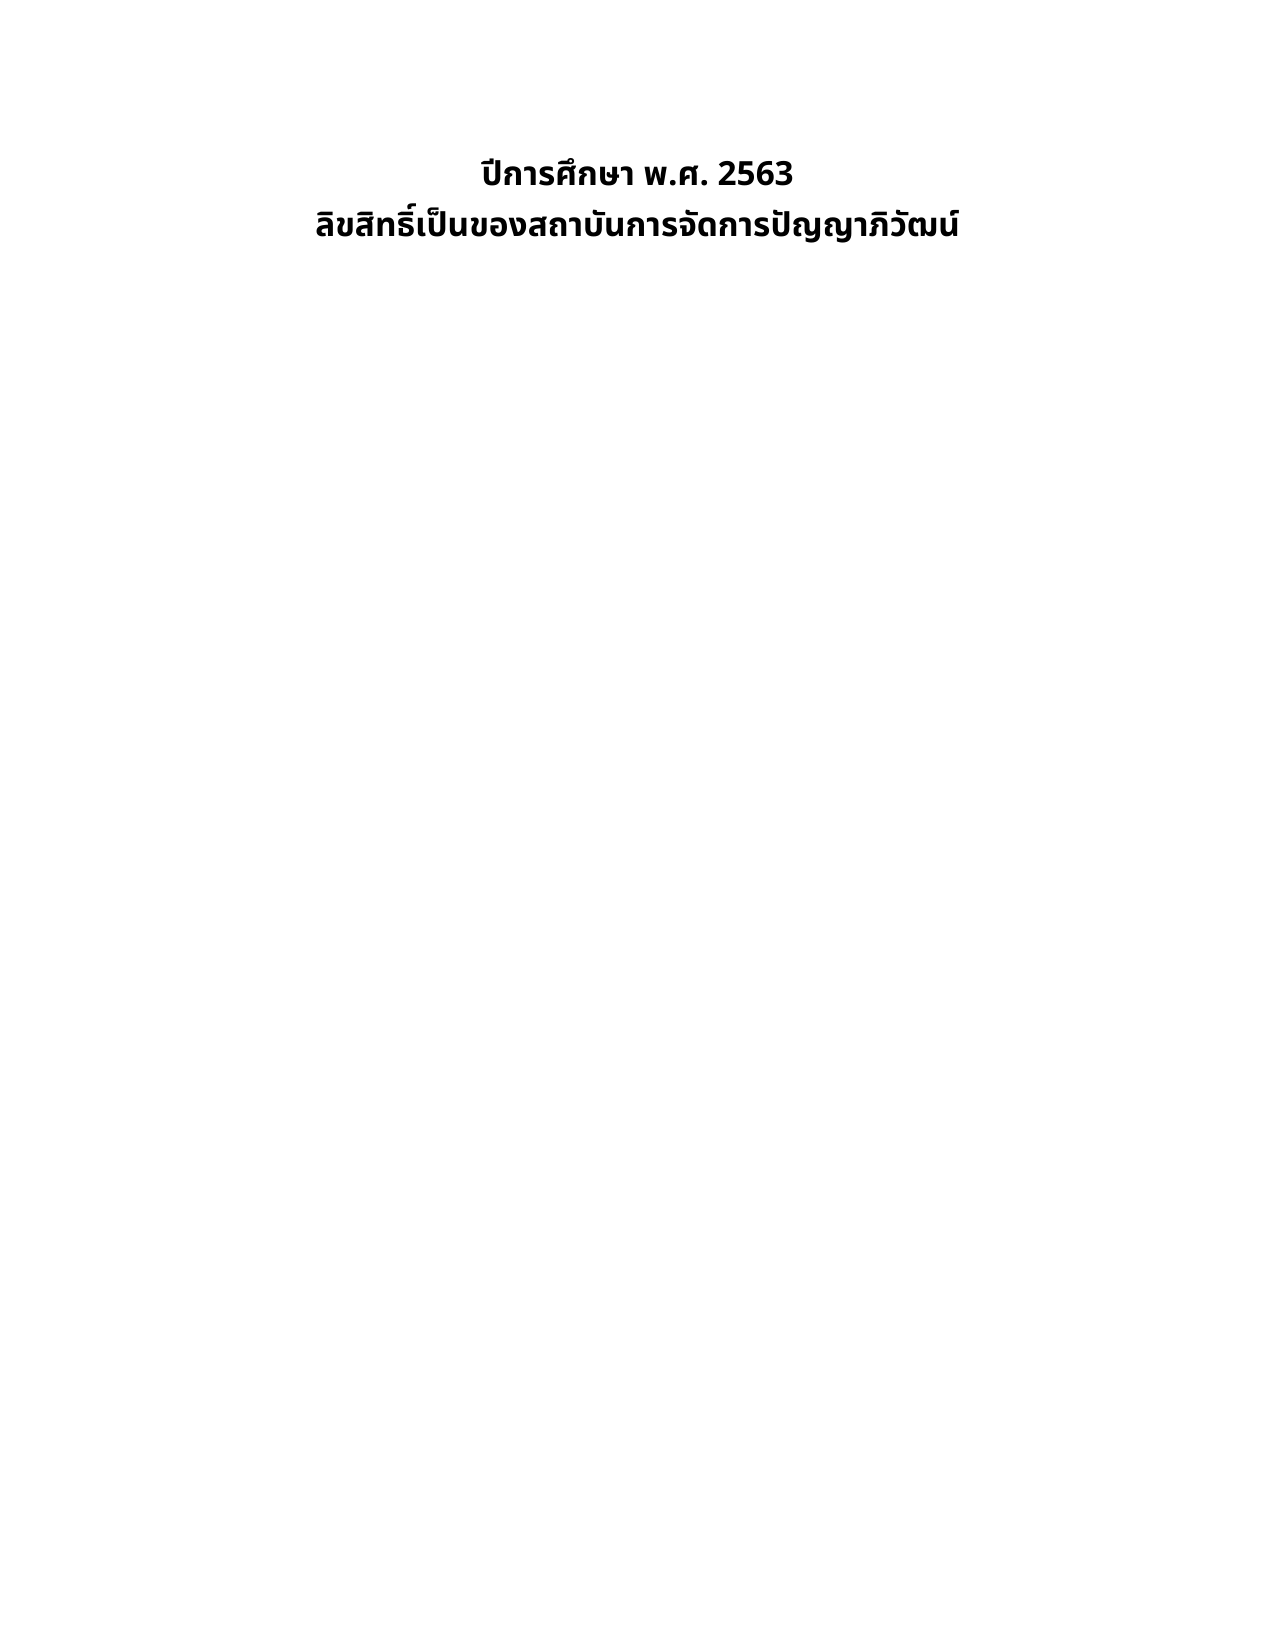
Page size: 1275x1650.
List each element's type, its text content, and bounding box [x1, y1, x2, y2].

text ลิขสิทธิ์เป็นของสถาบันการจัดการปัญญาภิวัฒน์ [150, 201, 1125, 251]
text ปีการศึกษา พ.ศ. 2563 [150, 150, 1125, 201]
